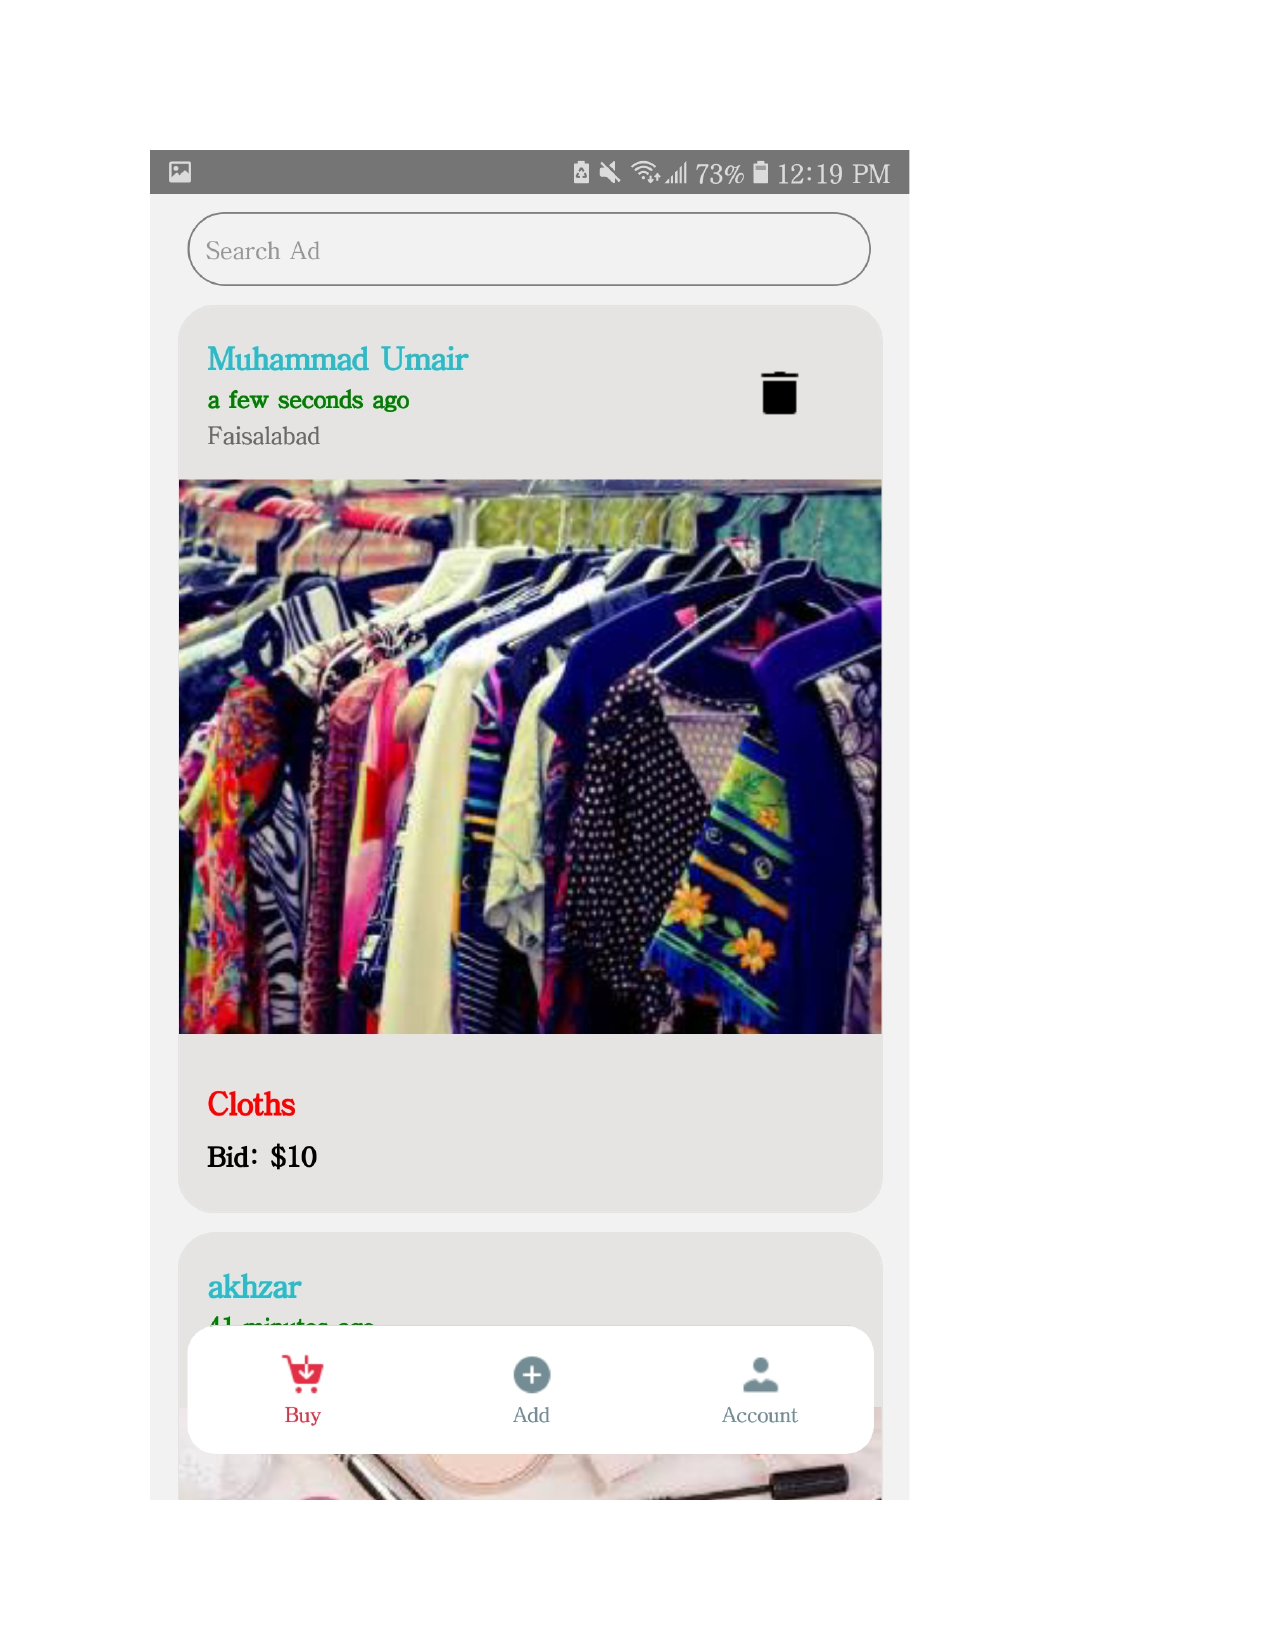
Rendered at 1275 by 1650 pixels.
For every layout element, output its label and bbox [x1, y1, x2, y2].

picture [150, 150, 910, 1500]
